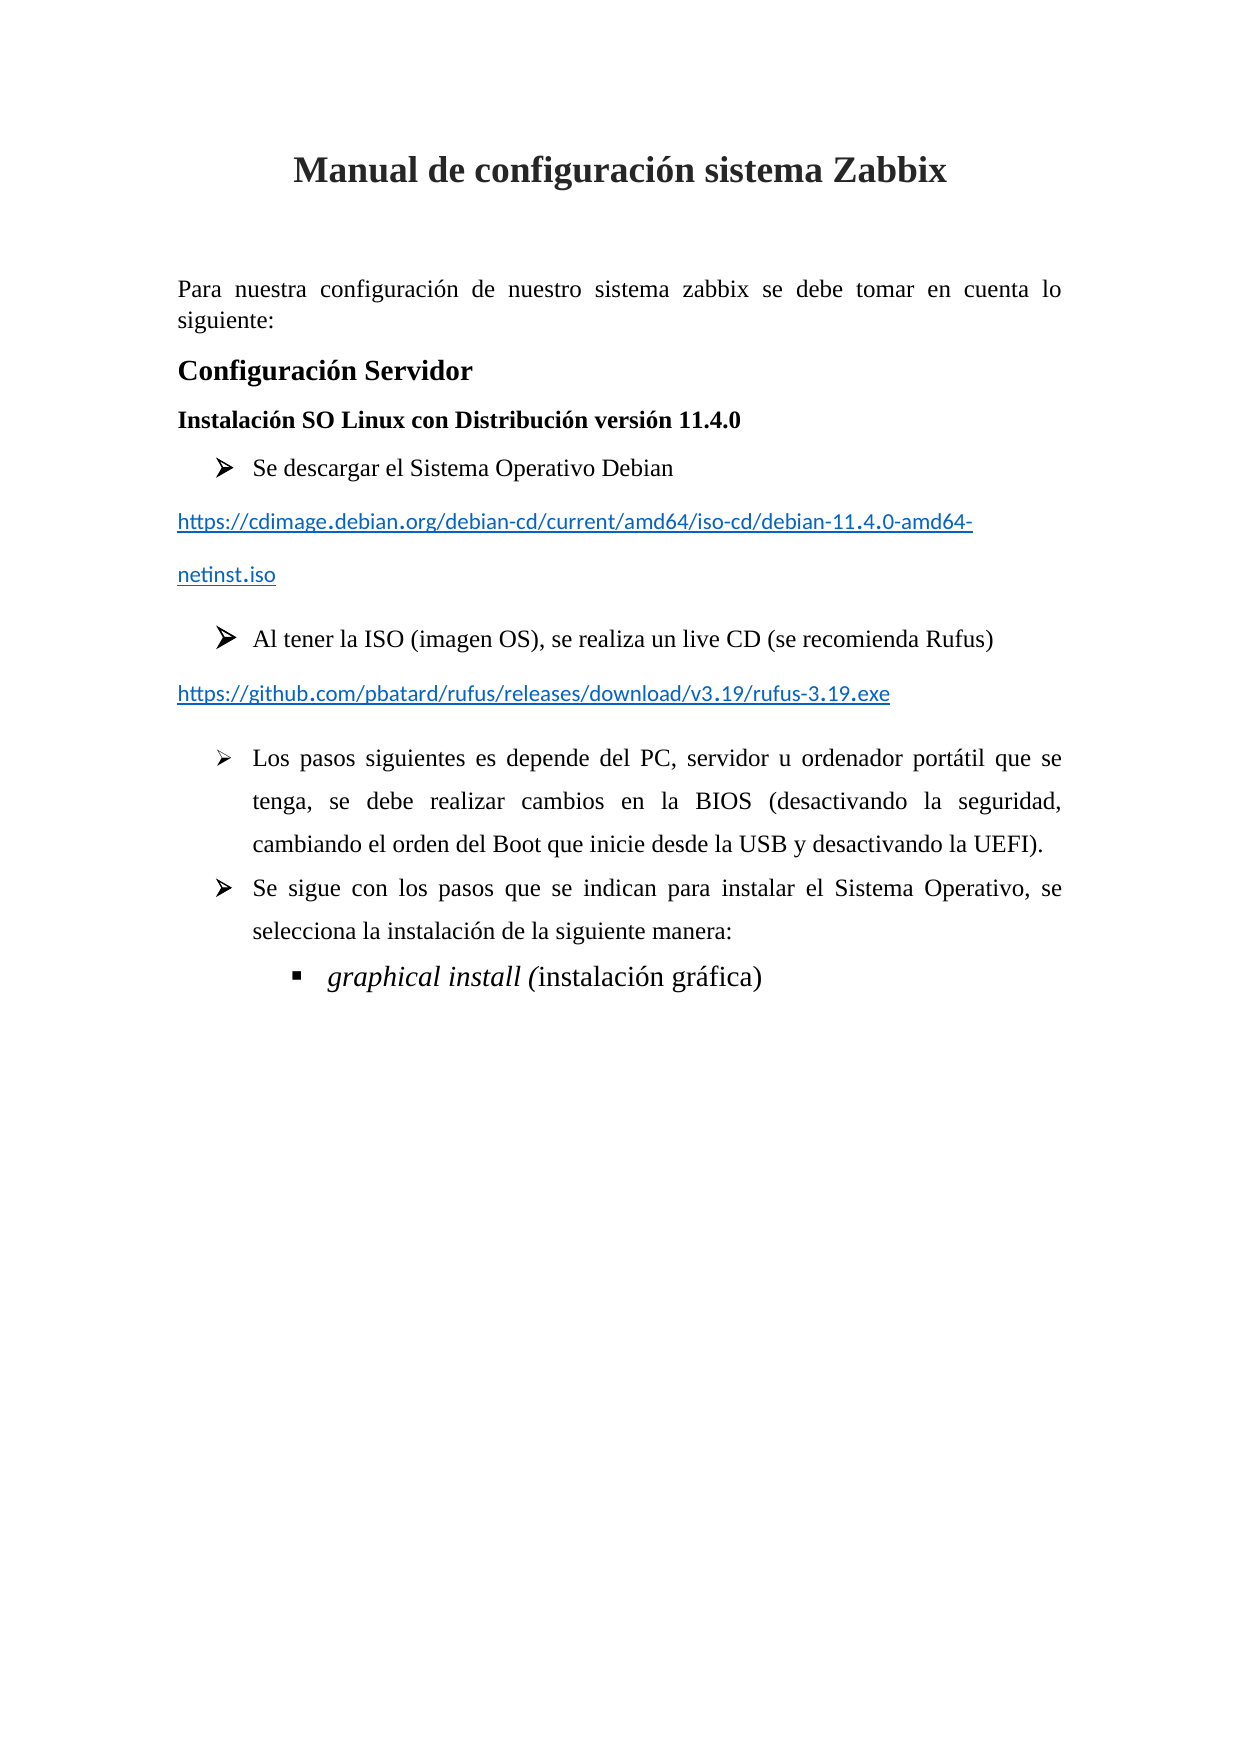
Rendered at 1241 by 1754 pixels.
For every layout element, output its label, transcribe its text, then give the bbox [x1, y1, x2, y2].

list Los pasos siguientes es depende del PC, servidor u ordenador portátil que se tenga, se debe realizar cambios en la BIOS (desactivando la seguridad, cambiando el orden del Boot que inicie desde la USB y desactivando la UEFI). [215, 743, 1063, 858]
text Configuración Servidor [177, 353, 1063, 386]
list Se sigue con los pasos que se indican para instalar el Sistema Operativo, se selecciona la instalación de la siguiente manera: [215, 873, 1063, 944]
text Manual de configuración sistema Zabbix [177, 148, 1063, 191]
text https://github.com/pbatard/rufus/releases/download/v3.19/rufus-3.19.exe [177, 673, 1063, 709]
text Instalación SO Linux con Distribución versión 11.4.0 [177, 406, 1063, 434]
text Para nuestra configuración de nuestro sistema zabbix se debe tomar en cuenta lo siguiente: [177, 274, 1063, 334]
list graphical install (instalación gráfica) [290, 959, 1063, 993]
list Al tener la ISO (imagen OS), se realiza un live CD (se recomienda Rufus) [215, 624, 1063, 654]
list Se descargar el Sistema Operativo Debian [215, 453, 1063, 482]
text https://cdimage.debian.org/debian-cd/current/amd64/iso-cd/debian-11.4.0-amd64-netinst.iso [177, 501, 1063, 590]
